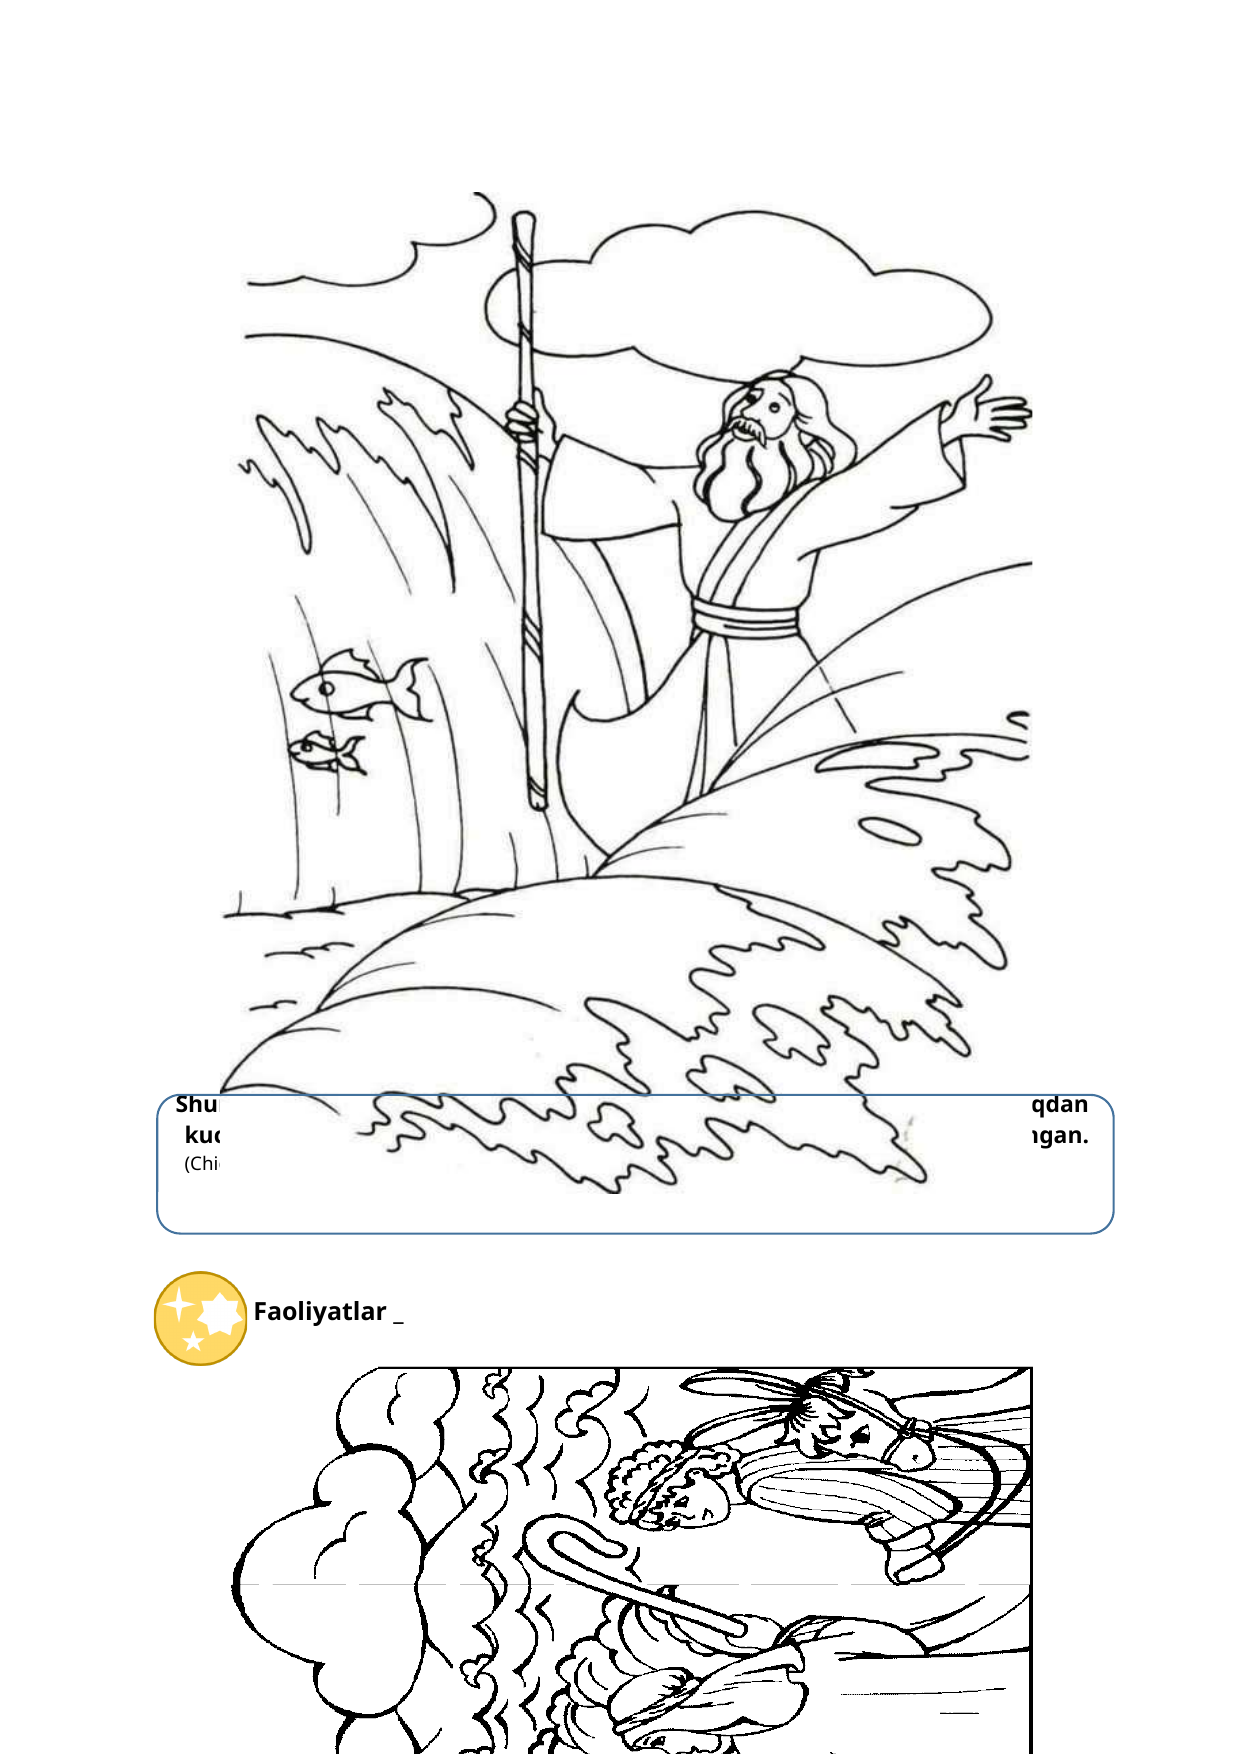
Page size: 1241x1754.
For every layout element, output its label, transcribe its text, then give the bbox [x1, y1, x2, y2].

text Faoliyatlar _ [248, 1294, 1090, 1328]
picture [219, 192, 1033, 1093]
picture [219, 1096, 1033, 1194]
picture [153, 1271, 1041, 1754]
